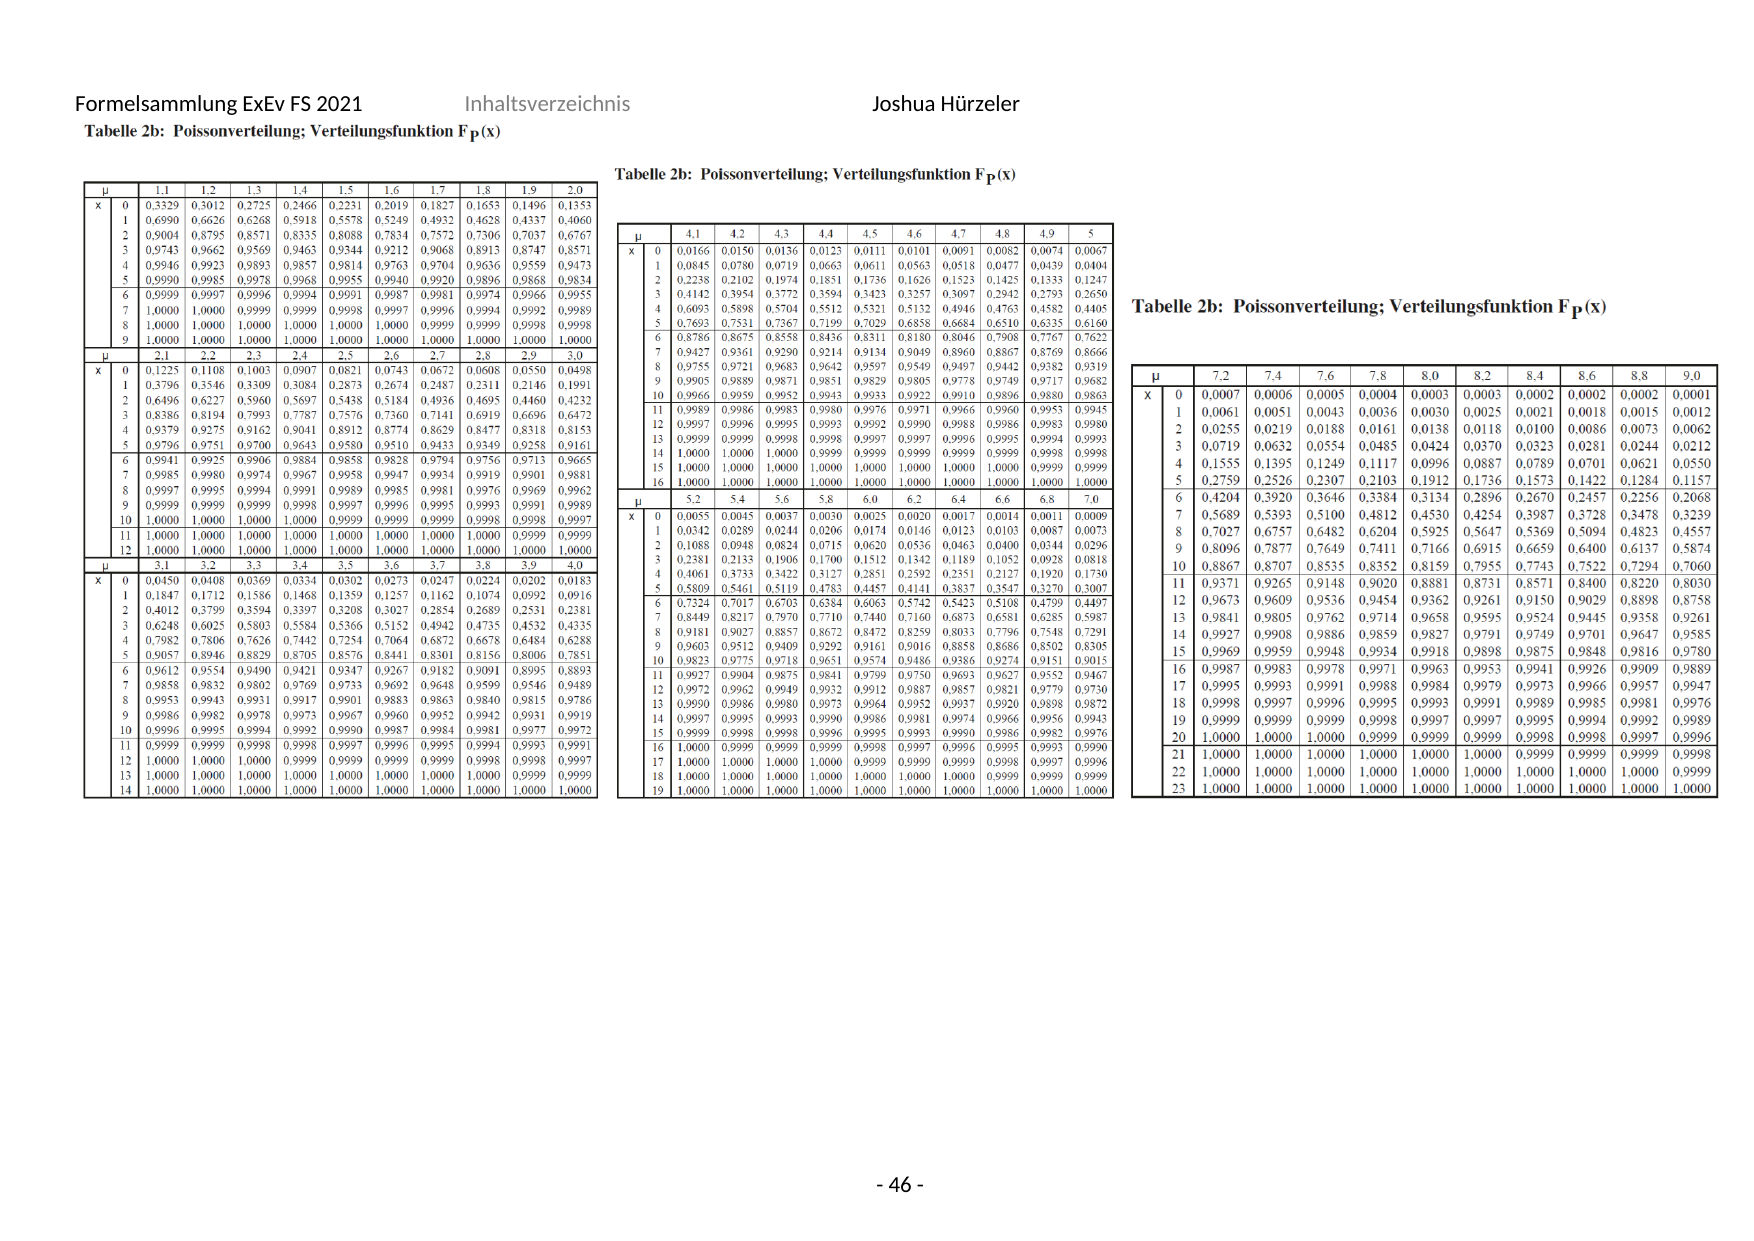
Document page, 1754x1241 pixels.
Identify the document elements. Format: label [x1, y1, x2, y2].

picture [610, 160, 1121, 801]
picture [1126, 289, 1721, 801]
picture [75, 118, 606, 801]
